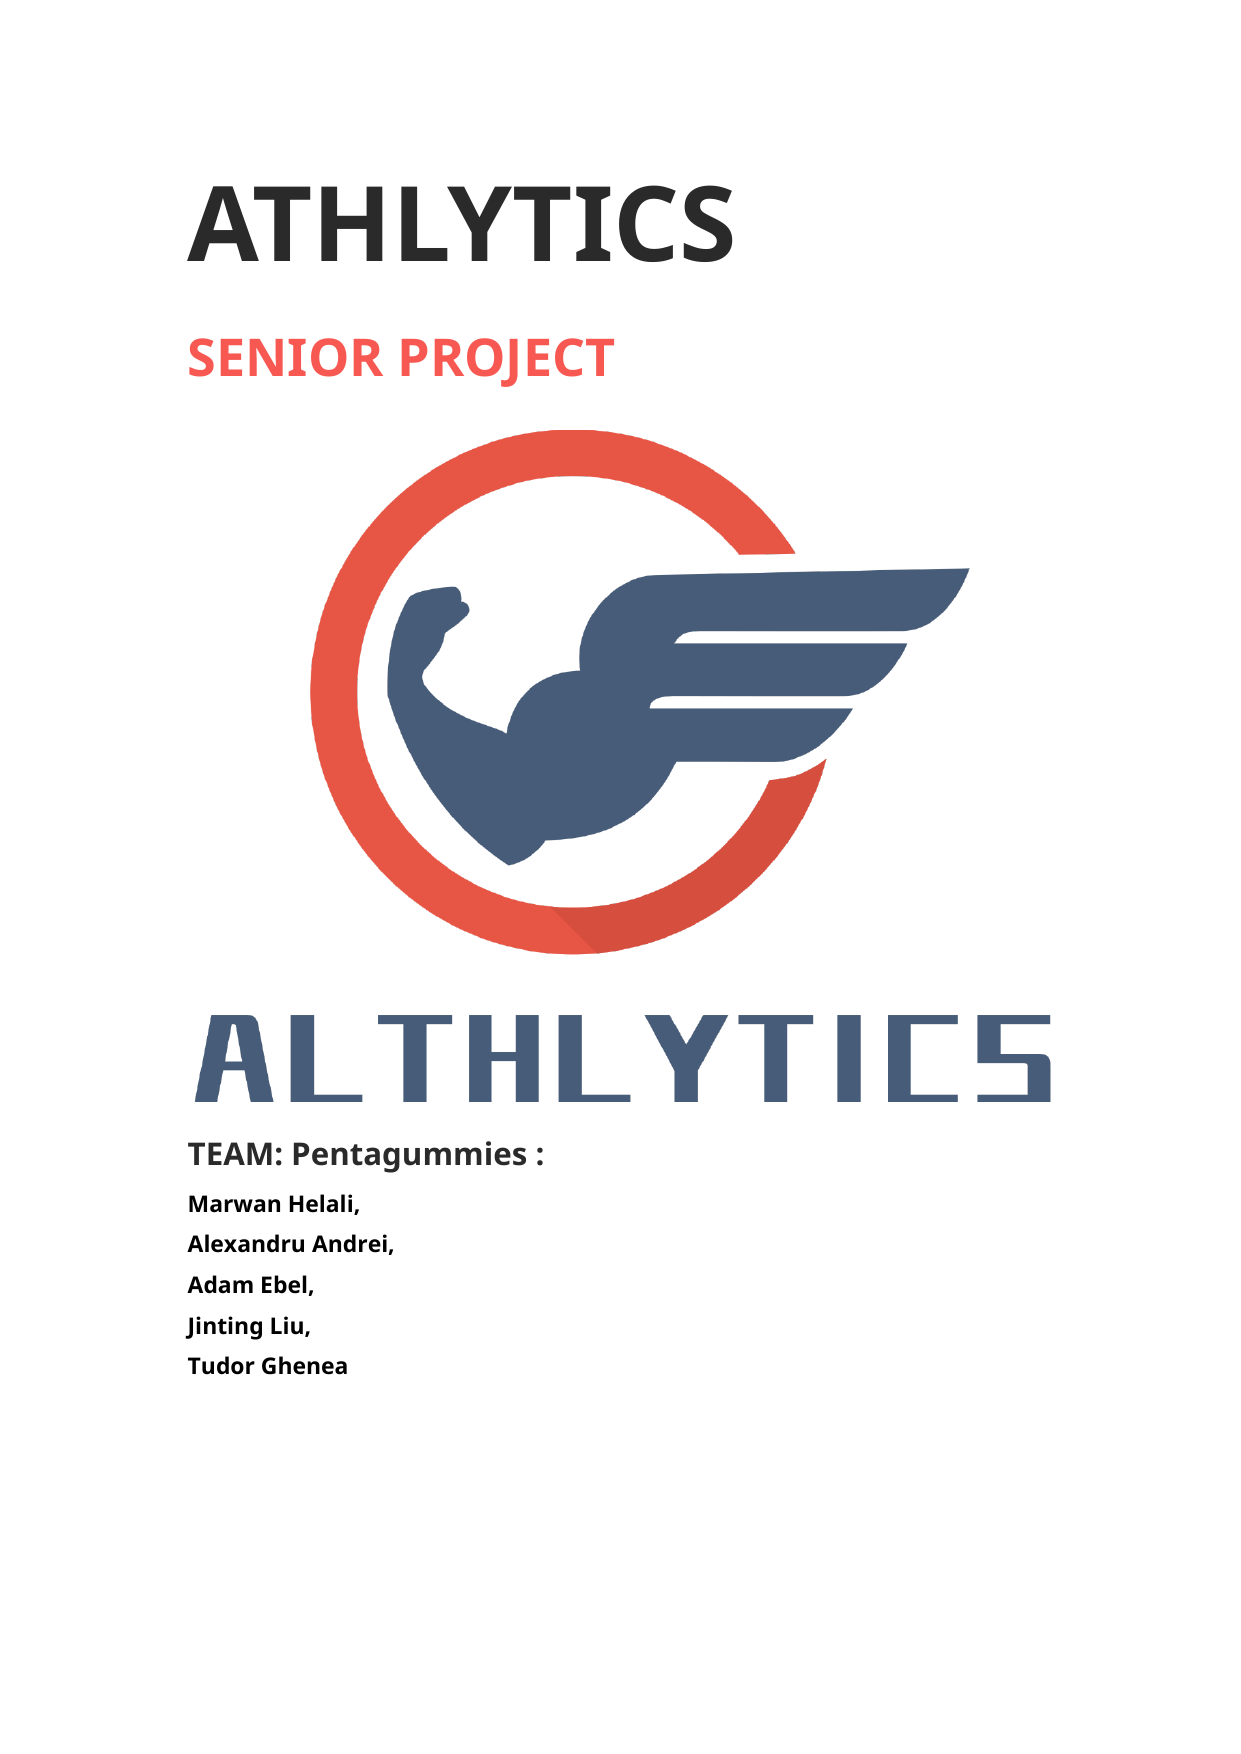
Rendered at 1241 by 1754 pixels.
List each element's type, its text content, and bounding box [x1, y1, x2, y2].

text Adam Ebel, [187, 1269, 1053, 1300]
text Tudor Ghenea [187, 1350, 1053, 1381]
picture [187, 430, 1053, 1102]
text Jinting Liu, [187, 1309, 1053, 1341]
subtitle SENIOR PROJECT [187, 321, 1053, 392]
text TEAM: Pentagummies : [187, 1132, 1053, 1175]
text Marwan Helali, [187, 1188, 1053, 1219]
text Alexandru Andrei, [187, 1228, 1053, 1259]
title ATHLYTICS [187, 150, 1053, 292]
